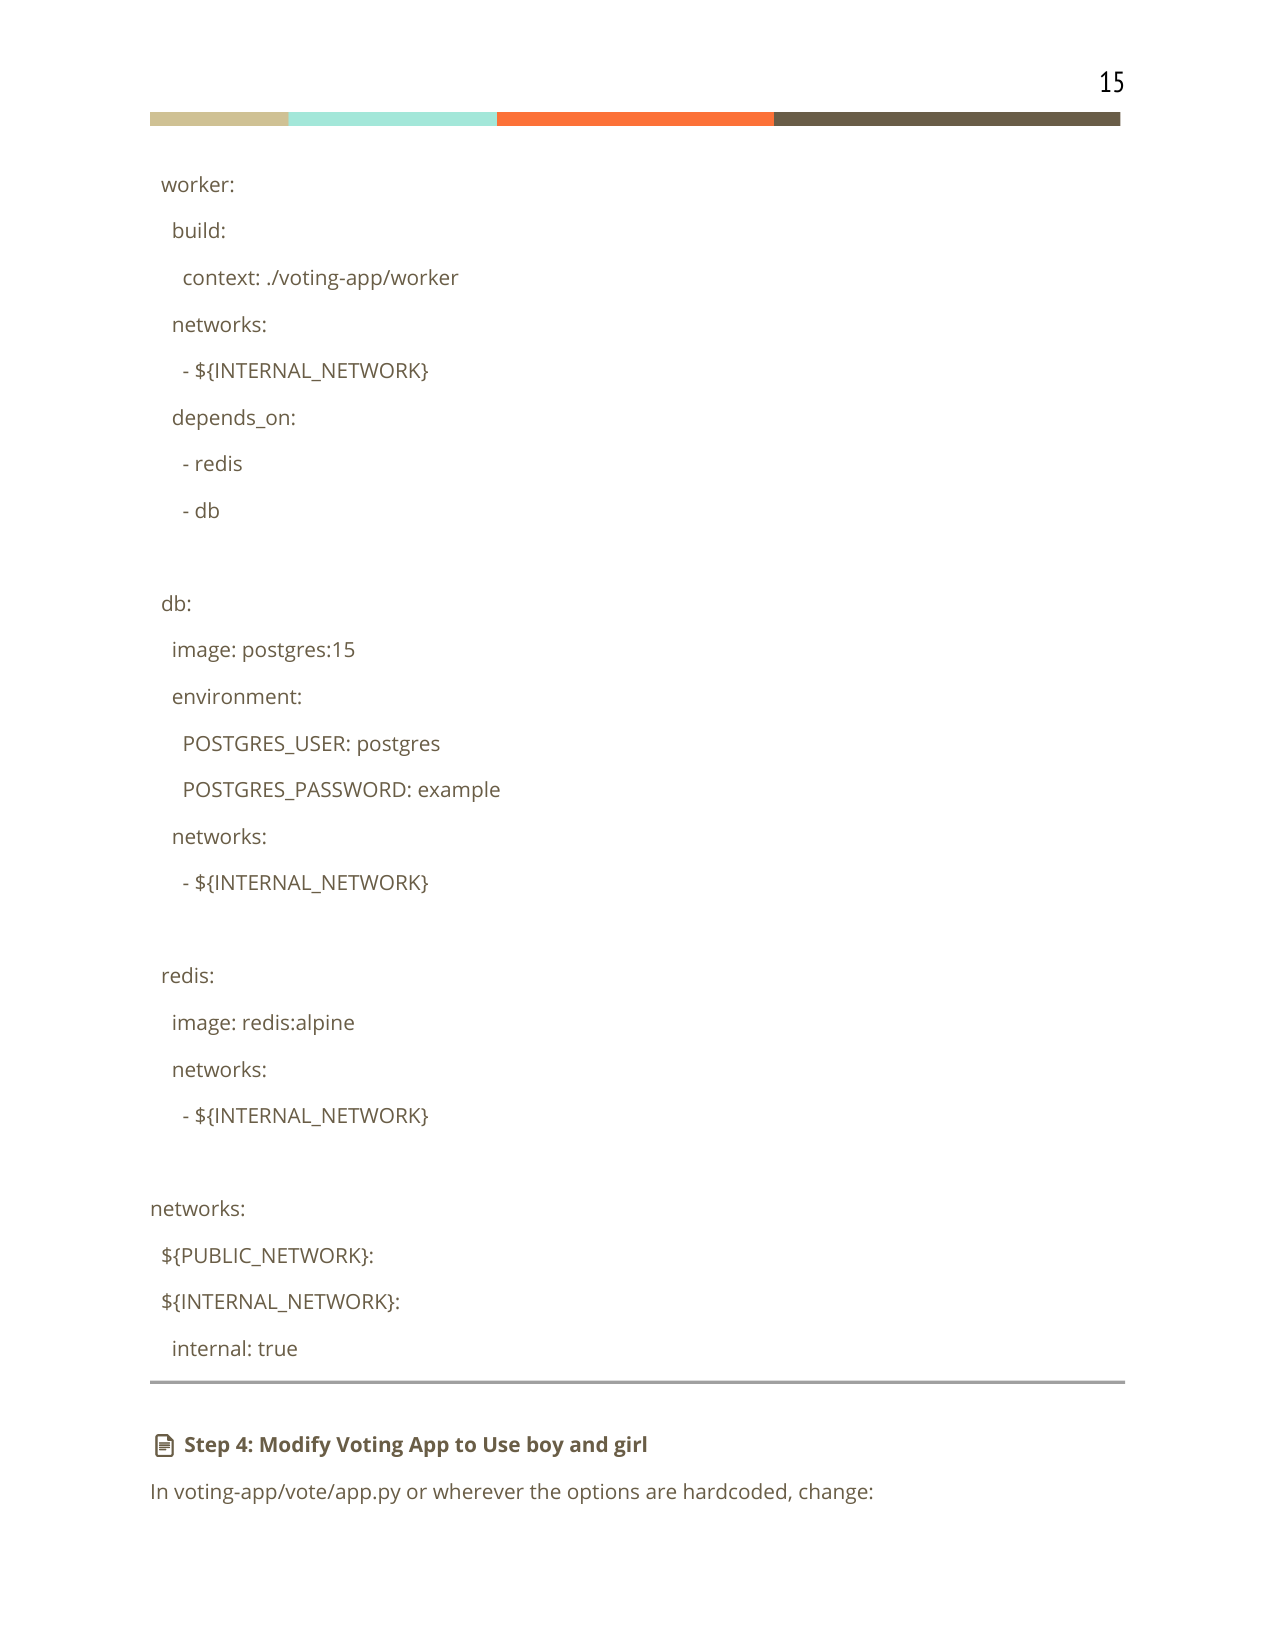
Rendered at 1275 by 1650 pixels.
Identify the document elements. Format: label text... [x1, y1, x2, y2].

text 📄 Step 4: Modify Voting App to Use boy and girl [150, 1431, 1125, 1459]
text - ${INTERNAL_NETWORK} [150, 868, 1125, 897]
text image: redis:alpine [150, 1008, 1125, 1037]
text - ${INTERNAL_NETWORK} [150, 356, 1125, 385]
text worker: [150, 170, 1125, 198]
text depends_on: [150, 403, 1125, 431]
text POSTGRES_PASSWORD: example [150, 775, 1125, 804]
picture [150, 112, 1121, 126]
text context: ./voting-app/worker [150, 263, 1125, 292]
text networks: [150, 1194, 1125, 1223]
text POSTGRES_USER: postgres [150, 729, 1125, 757]
text db: [150, 589, 1125, 617]
text redis: [150, 962, 1125, 990]
text In voting-app/vote/app.py or wherever the options are hardcoded, change: [150, 1477, 1125, 1506]
text - db [150, 496, 1125, 524]
text networks: [150, 1055, 1125, 1083]
text image: postgres:15 [150, 636, 1125, 664]
text - redis [150, 449, 1125, 478]
text ${PUBLIC_NETWORK}: [150, 1241, 1125, 1269]
text - ${INTERNAL_NETWORK} [150, 1101, 1125, 1130]
text build: [150, 217, 1125, 245]
text ${INTERNAL_NETWORK}: [150, 1287, 1125, 1316]
text networks: [150, 822, 1125, 850]
text environment: [150, 682, 1125, 711]
text internal: true [150, 1334, 1125, 1362]
text networks: [150, 310, 1125, 338]
